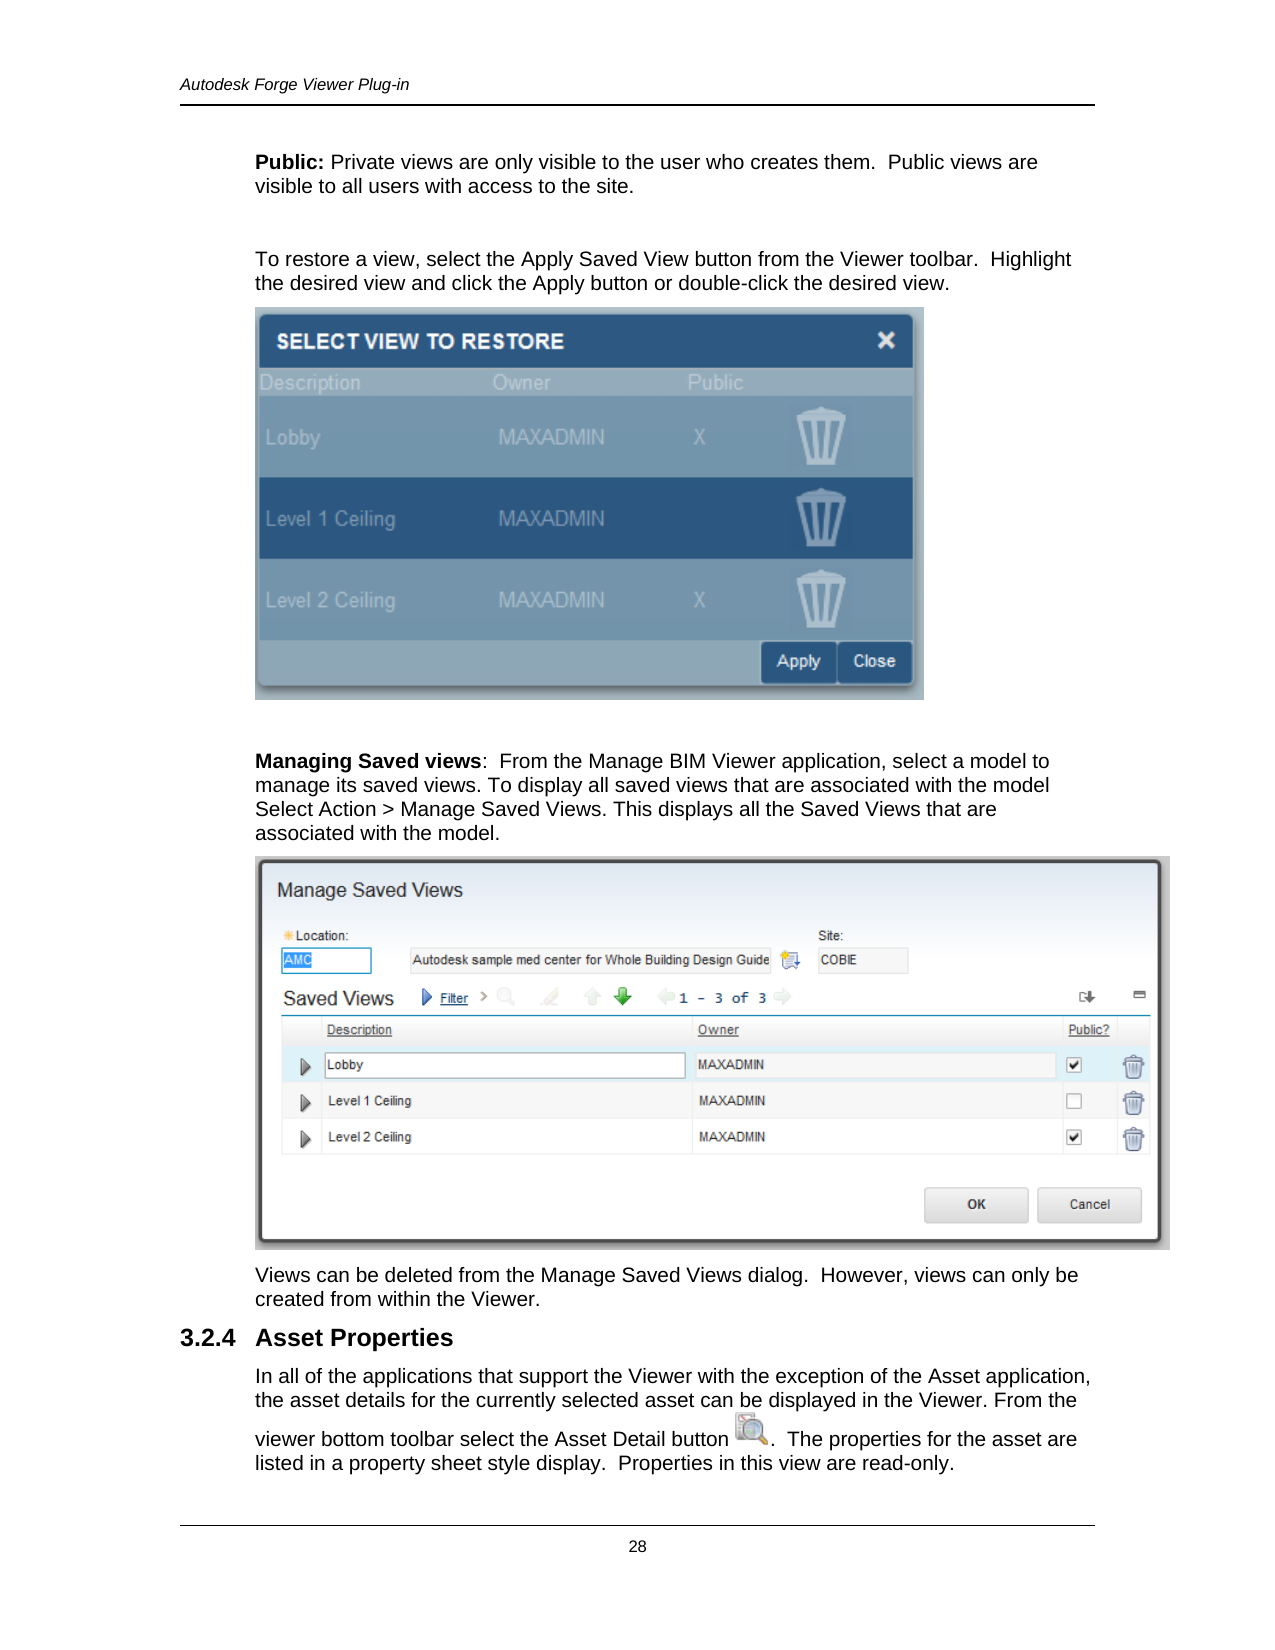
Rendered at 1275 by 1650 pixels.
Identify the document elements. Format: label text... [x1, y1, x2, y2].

text In all of the applications that support the Viewer with the exception of the Asset application, the asset details for the currently selected asset can be displayed in the Viewer. From the viewer bottom toolbar select the Asset Detail button . The properties for the asset are listed in a property sheet style display. Properties in this view are read-only. [255, 1364, 1095, 1475]
picture [735, 1412, 770, 1447]
text Views can be deleted from the Manage Saved Views dialog. However, views can only be created from within the Viewer. [255, 1262, 1095, 1310]
picture [255, 307, 924, 700]
picture [255, 856, 1170, 1250]
subtitle Asset Properties [180, 1323, 1095, 1352]
text Public: Private views are only visible to the user who creates them. Public views are visible to all users with access to the site. [255, 150, 1095, 198]
text Managing Saved views: From the Manage BIM Viewer application, select a model to manage its saved views. To display all saved views that are associated with the model Select Action > Manage Saved Views. This displays all the Saved Views that are associated with the model. [255, 748, 1095, 844]
text To restore a view, select the Apply Saved View button from the Viewer toolbar. Highlight the desired view and click the Apply button or double-click the desired view. [255, 247, 1095, 295]
